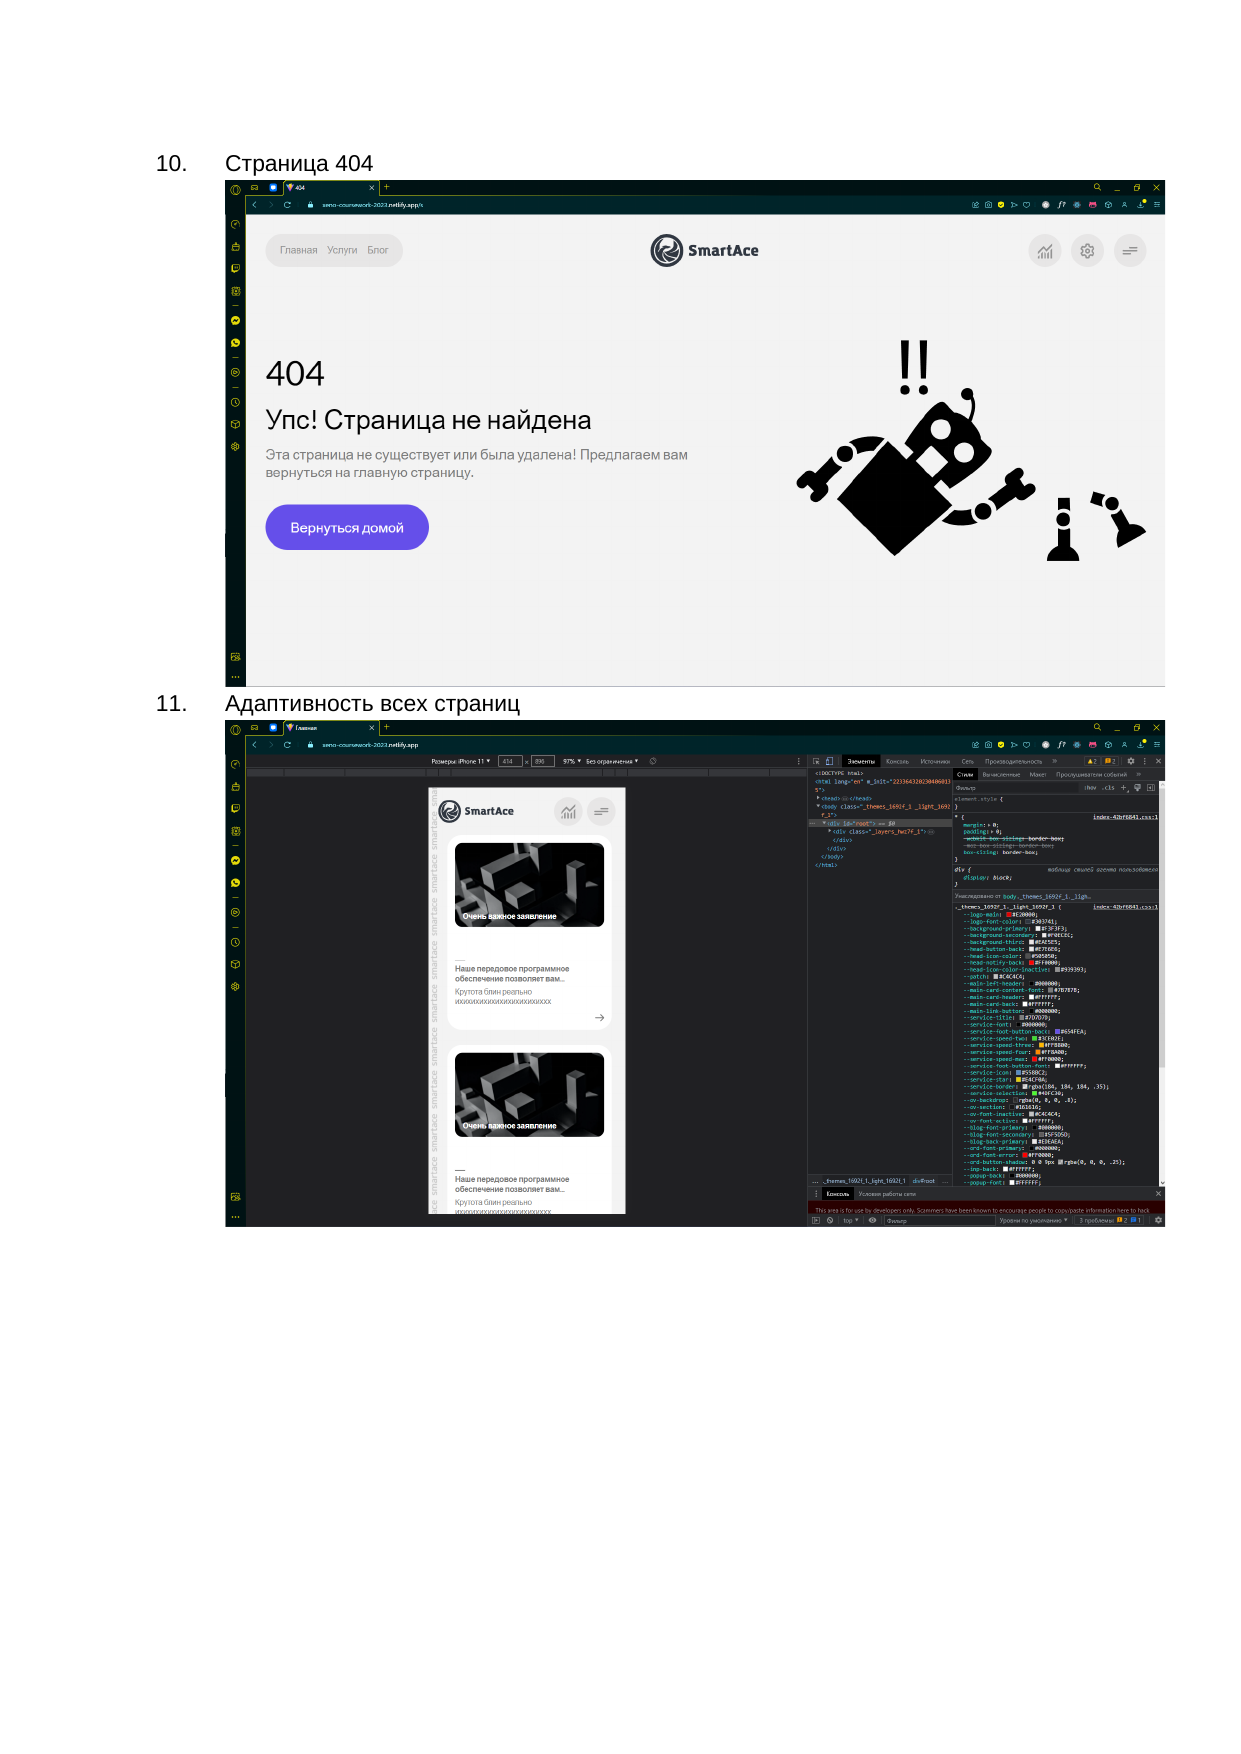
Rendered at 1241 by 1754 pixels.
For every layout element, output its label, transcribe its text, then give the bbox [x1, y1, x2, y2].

picture [225, 720, 1166, 1227]
picture [225, 180, 1166, 687]
